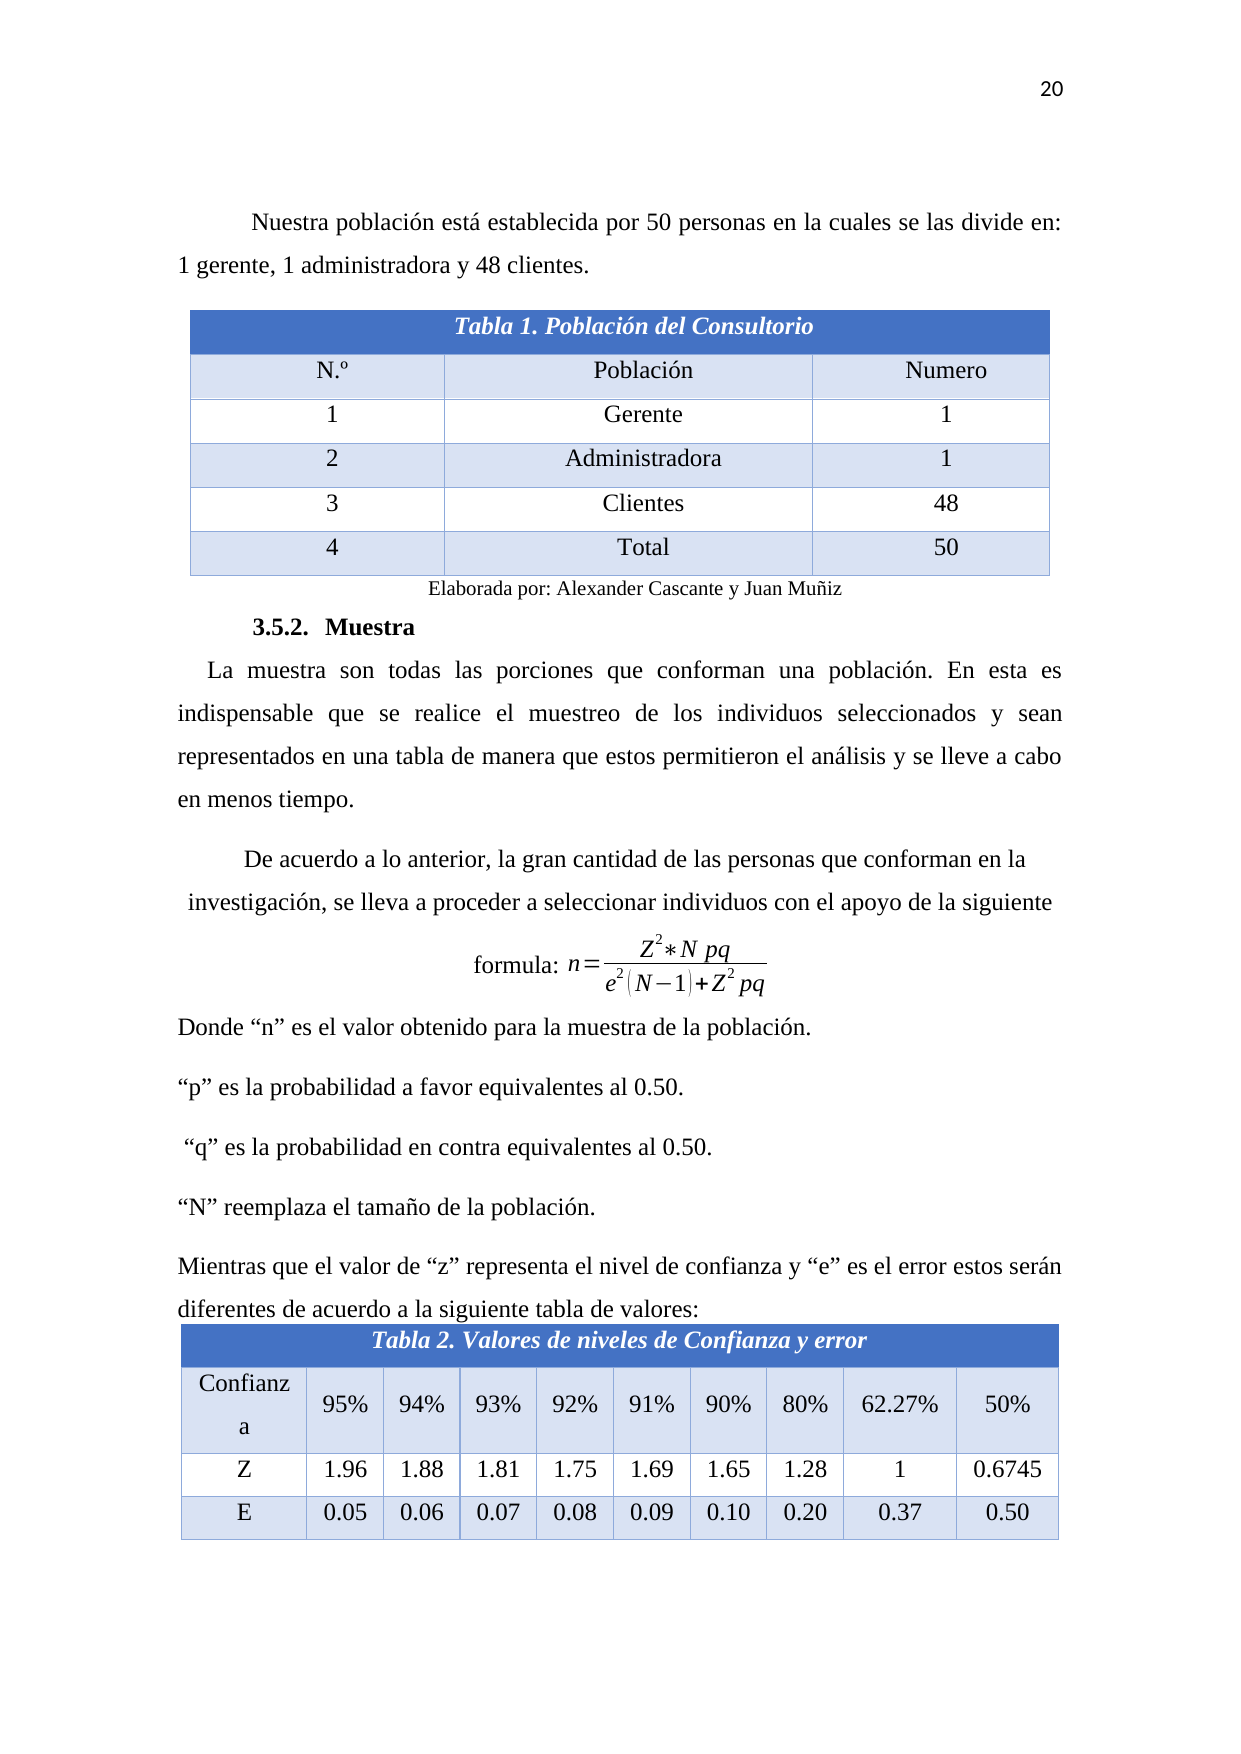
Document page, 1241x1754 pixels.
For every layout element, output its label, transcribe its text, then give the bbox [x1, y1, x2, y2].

table_cell Confianza [182, 1368, 306, 1453]
table_cell Gerente [445, 400, 812, 442]
text “q” es la probabilidad en contra equivalentes al 0.50. [177, 1132, 1063, 1161]
table_cell 0.10 [691, 1497, 766, 1539]
table_cell 94% [384, 1368, 459, 1453]
table_cell 62.27% [844, 1368, 956, 1453]
table_cell 0.50 [957, 1497, 1058, 1539]
table_header Tabla 2. Valores de niveles de Confianza y error [182, 1325, 1058, 1367]
table_cell 1 [191, 400, 444, 442]
table_cell 92% [537, 1368, 613, 1453]
table_cell Z [182, 1454, 306, 1496]
table_cell 0.06 [384, 1497, 459, 1539]
table_cell 1 [813, 444, 1049, 487]
table_cell 3 [191, 488, 444, 531]
table_cell 1.65 [691, 1454, 766, 1496]
table_cell 1.96 [307, 1454, 383, 1496]
table_cell Clientes [445, 488, 812, 531]
table_cell 0.6745 [957, 1454, 1058, 1496]
table_cell 1.75 [537, 1454, 613, 1496]
text La muestra son todas las porciones que conforman una población. En esta es indispensable que se realice el muestreo de los individuos seleccionados y sean representados en una tabla de manera que estos permitieron el análisis y se lleve a cabo en menos tiempo. [177, 655, 1063, 813]
table_cell E [182, 1497, 306, 1539]
table_cell 0.37 [844, 1497, 956, 1539]
table_cell 1 [844, 1454, 956, 1496]
table_cell 1.69 [614, 1454, 690, 1496]
text Donde “n” es el valor obtenido para la muestra de la población. [177, 1012, 1063, 1041]
table_cell 0.20 [767, 1497, 843, 1539]
table_cell 0.05 [307, 1497, 383, 1539]
text Elaborada por: Alexander Cascante y Juan Muñiz [177, 576, 1063, 600]
table_cell 0.07 [461, 1497, 536, 1539]
text “p” es la probabilidad a favor equivalentes al 0.50. [177, 1072, 1063, 1101]
table_cell 90% [691, 1368, 766, 1453]
table_cell 50 [813, 532, 1049, 575]
table_cell Total [445, 532, 812, 575]
table_header Tabla 1. Población del Consultorio [191, 311, 1049, 354]
text Mientras que el valor de “z” representa el nivel de confianza y “e” es el error estos serán diferentes de acuerdo a la siguiente tabla de valores: [177, 1251, 1063, 1323]
table_cell 80% [767, 1368, 843, 1453]
list Muestra [252, 612, 1063, 641]
table_cell 1 [813, 400, 1049, 442]
table_cell 1.88 [384, 1454, 459, 1496]
table_cell 50% [957, 1368, 1058, 1453]
table_cell 0.08 [537, 1497, 613, 1539]
text De acuerdo a lo anterior, la gran cantidad de las personas que conforman en la investigación, se lleva a proceder a seleccionar individuos con el apoyo de la siguiente formula: [177, 844, 1063, 998]
table_cell Numero [813, 355, 1049, 398]
table_cell 48 [813, 488, 1049, 531]
table_cell 91% [614, 1368, 690, 1453]
table_cell Administradora [445, 444, 812, 487]
table_cell 95% [307, 1368, 383, 1453]
text Nuestra población está establecida por 50 personas en la cuales se las divide en: 1 gerente, 1 administradora y 48 clientes. [177, 207, 1063, 279]
table_cell 4 [191, 532, 444, 575]
table_cell 2 [191, 444, 444, 487]
table_cell 0.09 [614, 1497, 690, 1539]
table_cell Población [445, 355, 812, 398]
text “N” reemplaza el tamaño de la población. [177, 1192, 1063, 1220]
table_cell N.º [191, 355, 444, 398]
table_cell 1.28 [767, 1454, 843, 1496]
table_cell 93% [461, 1368, 536, 1453]
table_cell 1.81 [461, 1454, 536, 1496]
